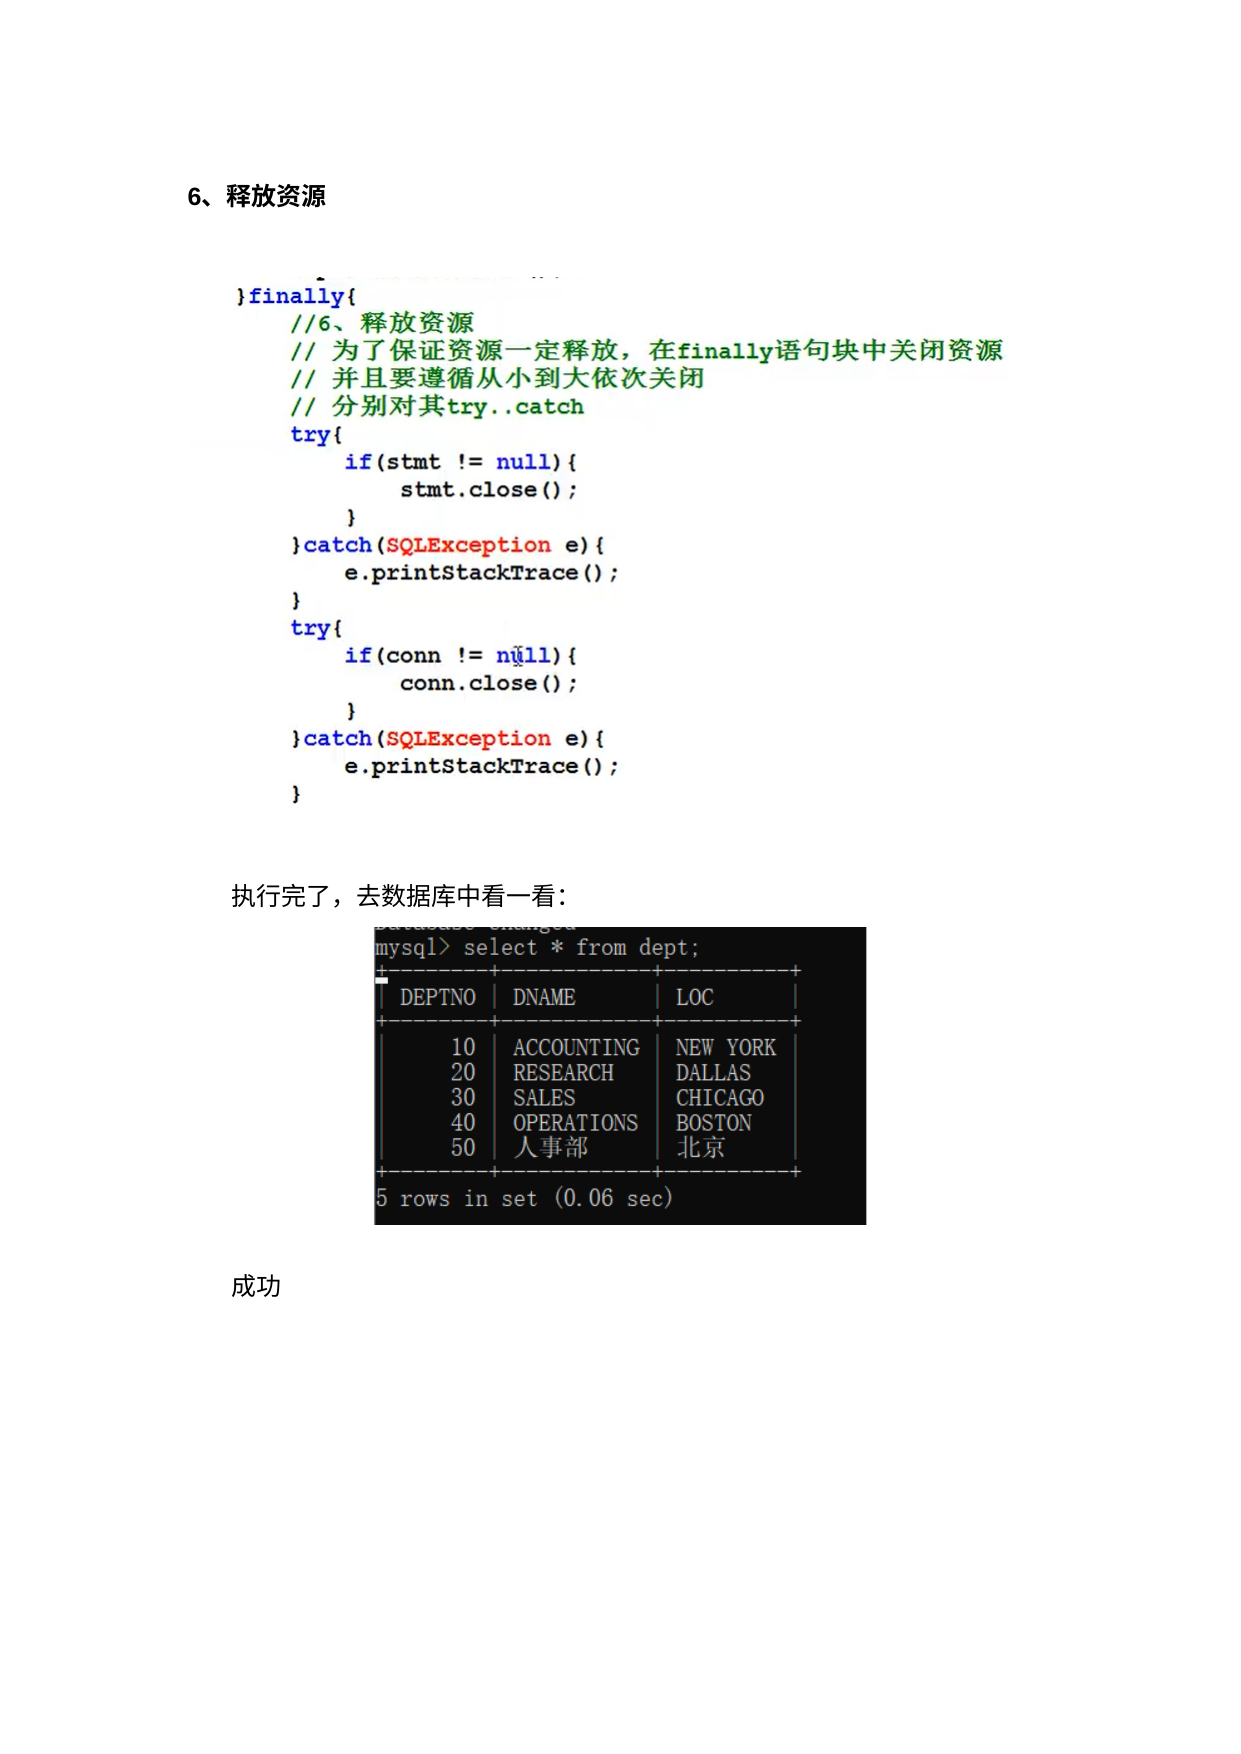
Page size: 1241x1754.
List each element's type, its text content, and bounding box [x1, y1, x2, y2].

text 成功 [187, 1252, 1053, 1317]
subtitle 6、释放资源 [187, 162, 1053, 227]
text 执行完了，去数据库中看一看： [187, 862, 1053, 927]
picture [373, 927, 867, 1225]
picture [187, 277, 1053, 831]
